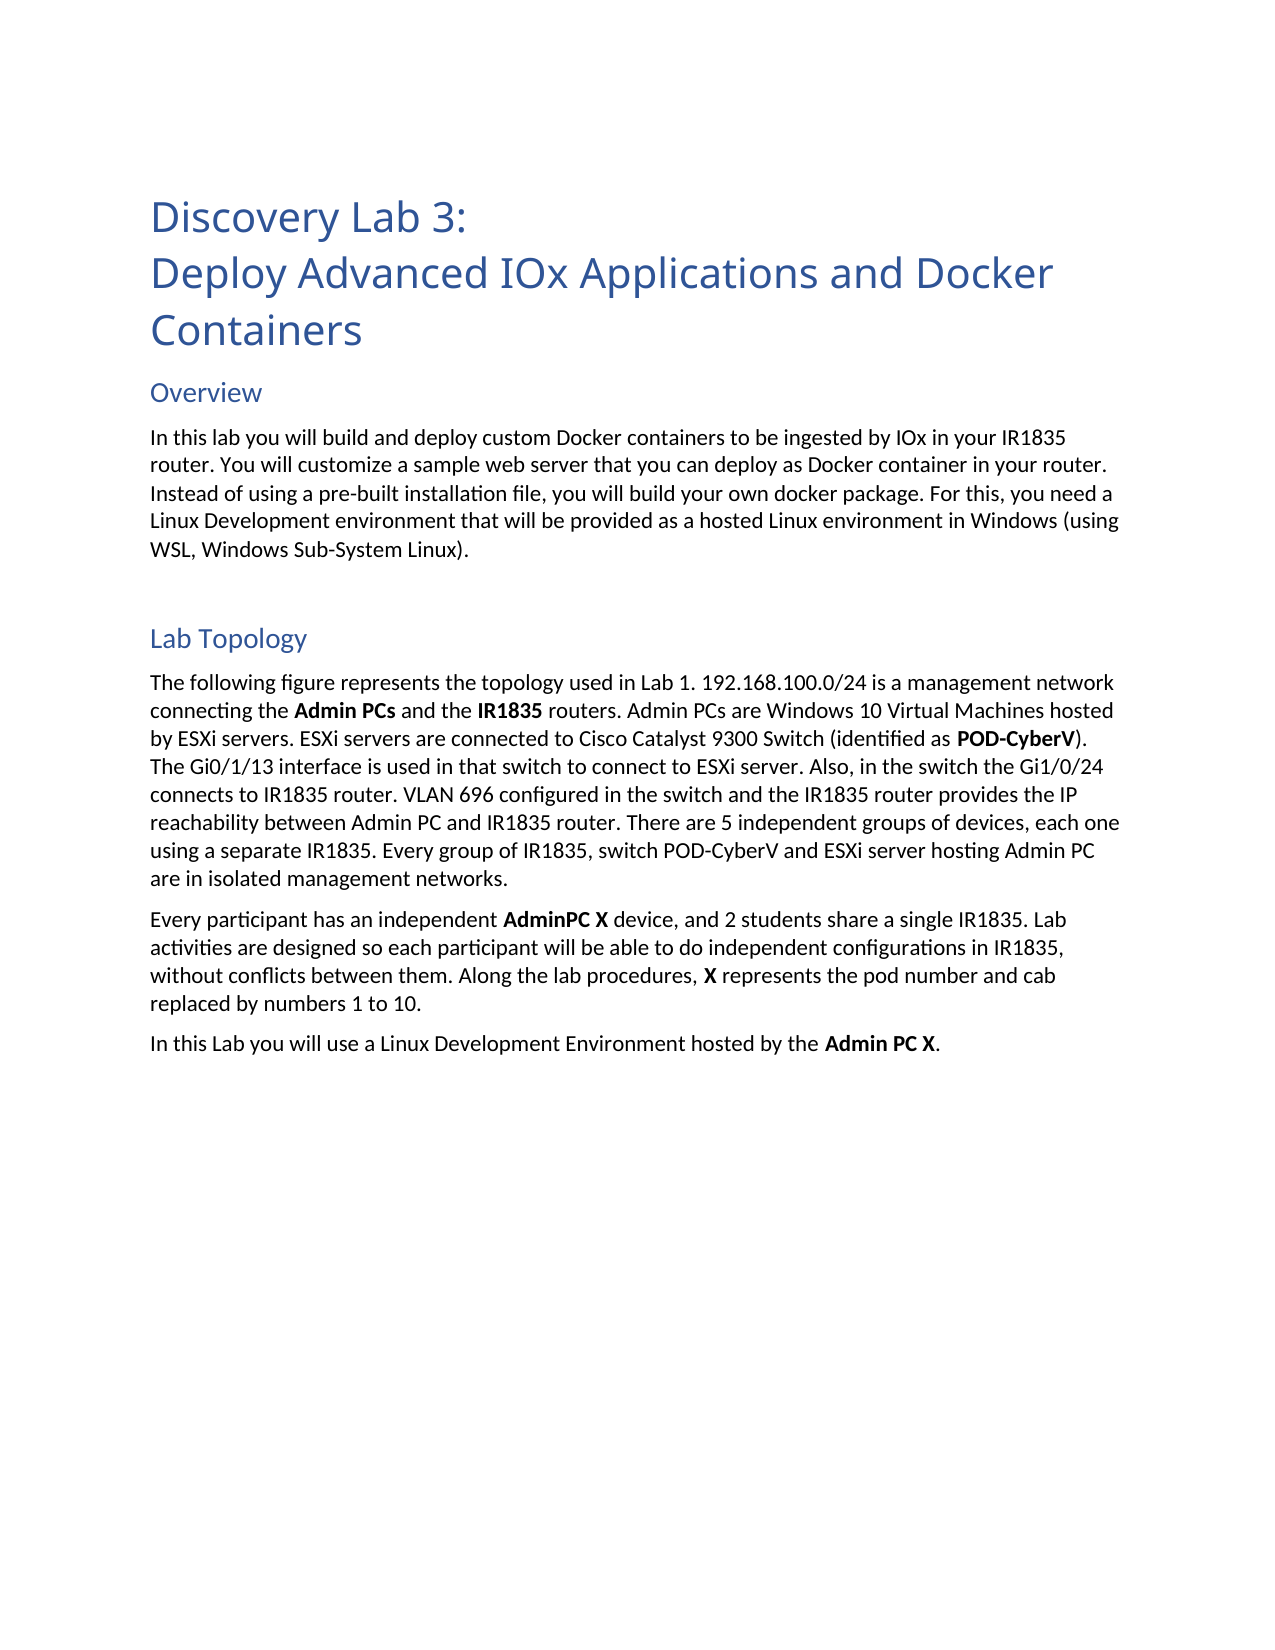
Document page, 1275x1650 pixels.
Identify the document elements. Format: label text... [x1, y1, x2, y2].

text In this lab you will build and deploy custom Docker containers to be ingested by IOx in your IR1835 router. You will customize a sample web server that you can deploy as Docker container in your router. Instead of using a pre-built installation file, you will build your own docker package. For this, you need a Linux Development environment that will be provided as a hosted Linux environment in Windows (using WSL, Windows Sub-System Linux). [150, 423, 1125, 563]
subtitle Discovery Lab 3: Deploy Advanced IOx Applications and Docker Containers [150, 187, 1125, 358]
subtitle Overview [150, 374, 1125, 410]
text The following figure represents the topology used in Lab 1. 192.168.100.0/24 is a management network connecting the Admin PCs and the IR1835 routers. Admin PCs are Windows 10 Virtual Machines hosted by ESXi servers. ESXi servers are connected to Cisco Catalyst 9300 Switch (identified as POD-CyberV). The Gi0/1/13 interface is used in that switch to connect to ESXi server. Also, in the switch the Gi1/0/24 connects to IR1835 router. VLAN 696 configured in the switch and the IR1835 router provides the IP reachability between Admin PC and IR1835 router. There are 5 independent groups of devices, each one using a separate IR1835. Every group of IR1835, switch POD-CyberV and ESXi server hosting Admin PC are in isolated management networks. [150, 668, 1125, 892]
text Every participant has an independent AdminPC X device, and 2 students share a single IR1835. Lab activities are designed so each participant will be able to do independent configurations in IR1835, without conflicts between them. Along the lab procedures, X represents the pod number and cab replaced by numbers 1 to 10. [150, 905, 1125, 1017]
text In this Lab you will use a Linux Development Environment hosted by the Admin PC X. [150, 1029, 1125, 1057]
subtitle Lab Topology [150, 620, 1125, 656]
